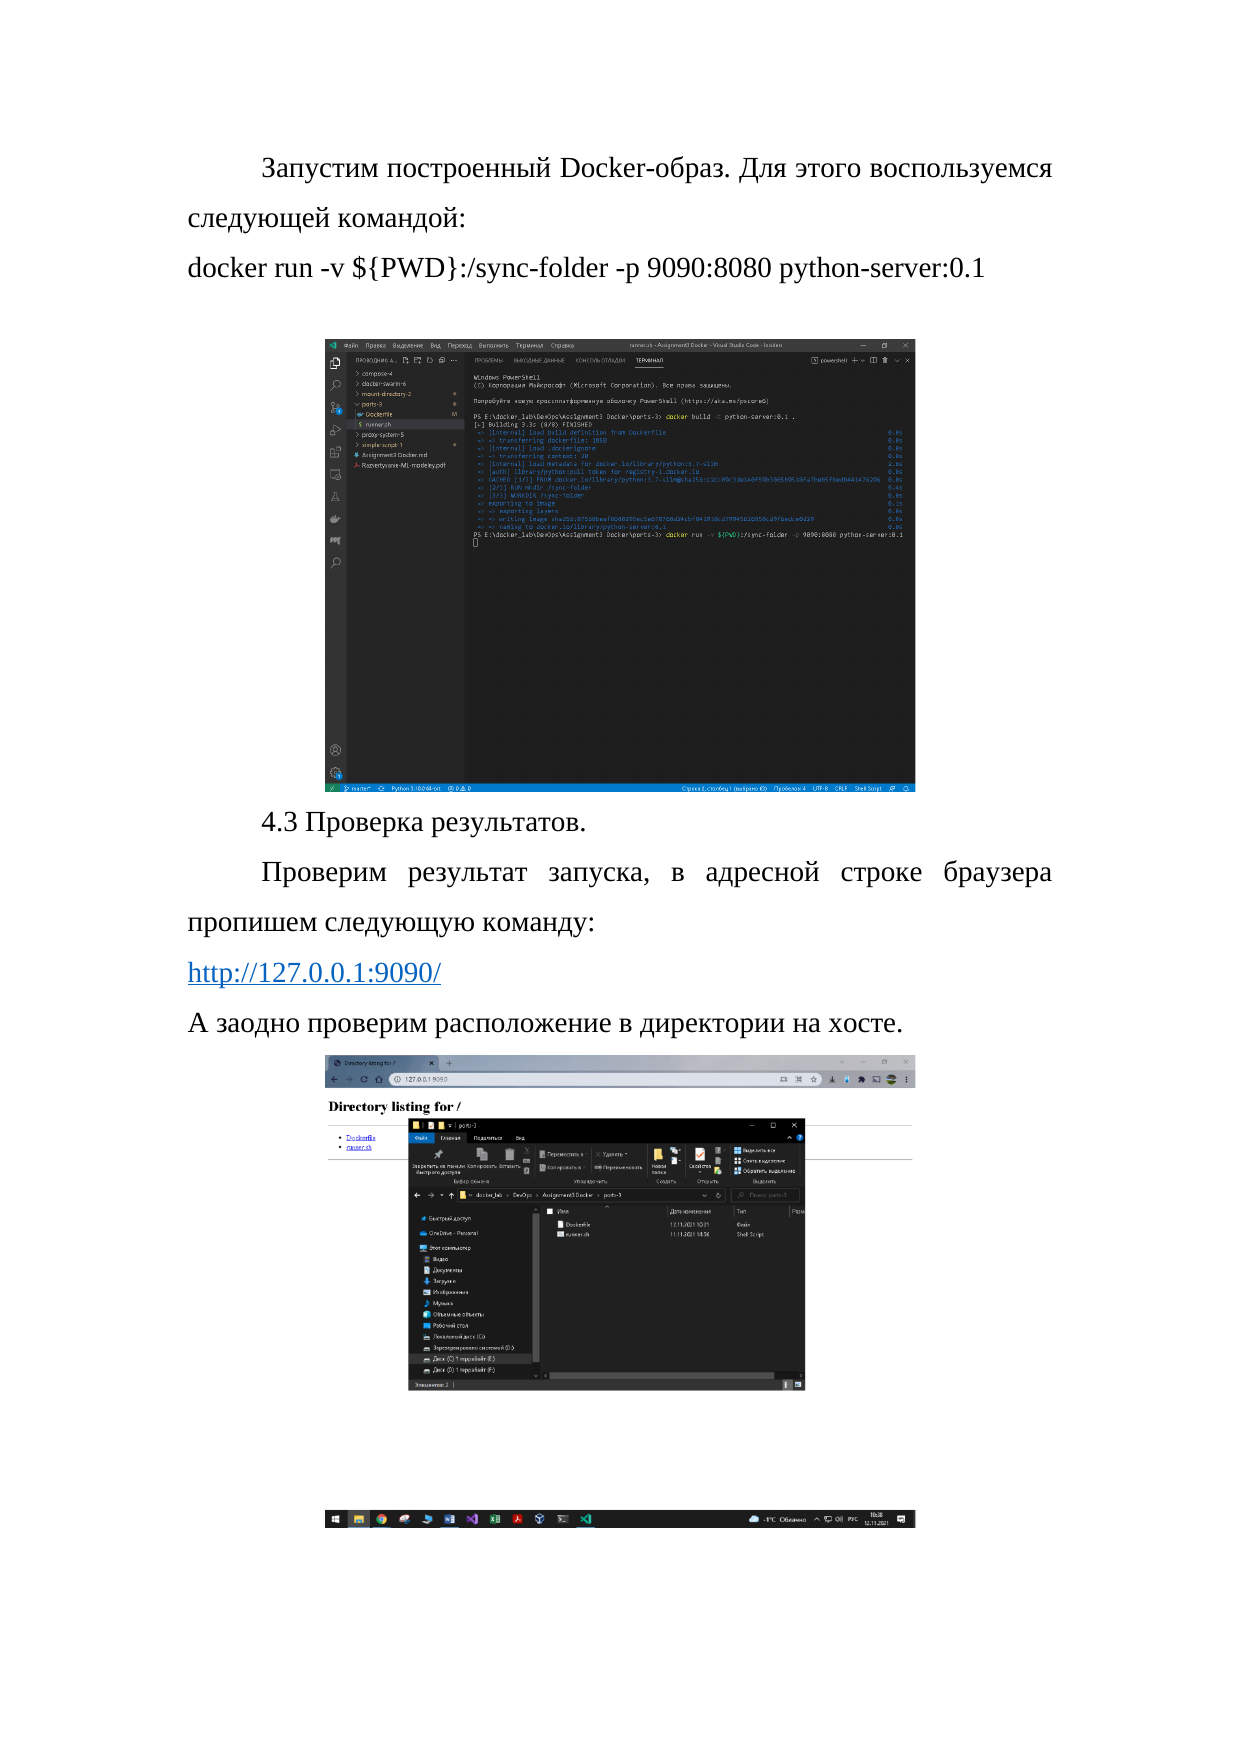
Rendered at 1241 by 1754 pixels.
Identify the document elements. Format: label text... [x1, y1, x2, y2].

text http://127.0.0.1:9090/ [187, 955, 1053, 988]
picture [325, 1055, 916, 1528]
text Проверим результат запуска, в адресной строке браузера пропишем следующую команду: [187, 854, 1053, 938]
text 4.3 Проверка результатов. [187, 804, 1053, 837]
text А заодно проверим расположение в директории на хосте. [187, 1005, 1053, 1039]
picture [325, 339, 916, 792]
text Запустим построенный Docker-образ. Для этого воспользуемся следующей командой: [187, 150, 1053, 234]
text docker run -v ${PWD}:/sync-folder -p 9090:8080 python-server:0.1 [187, 251, 1053, 284]
